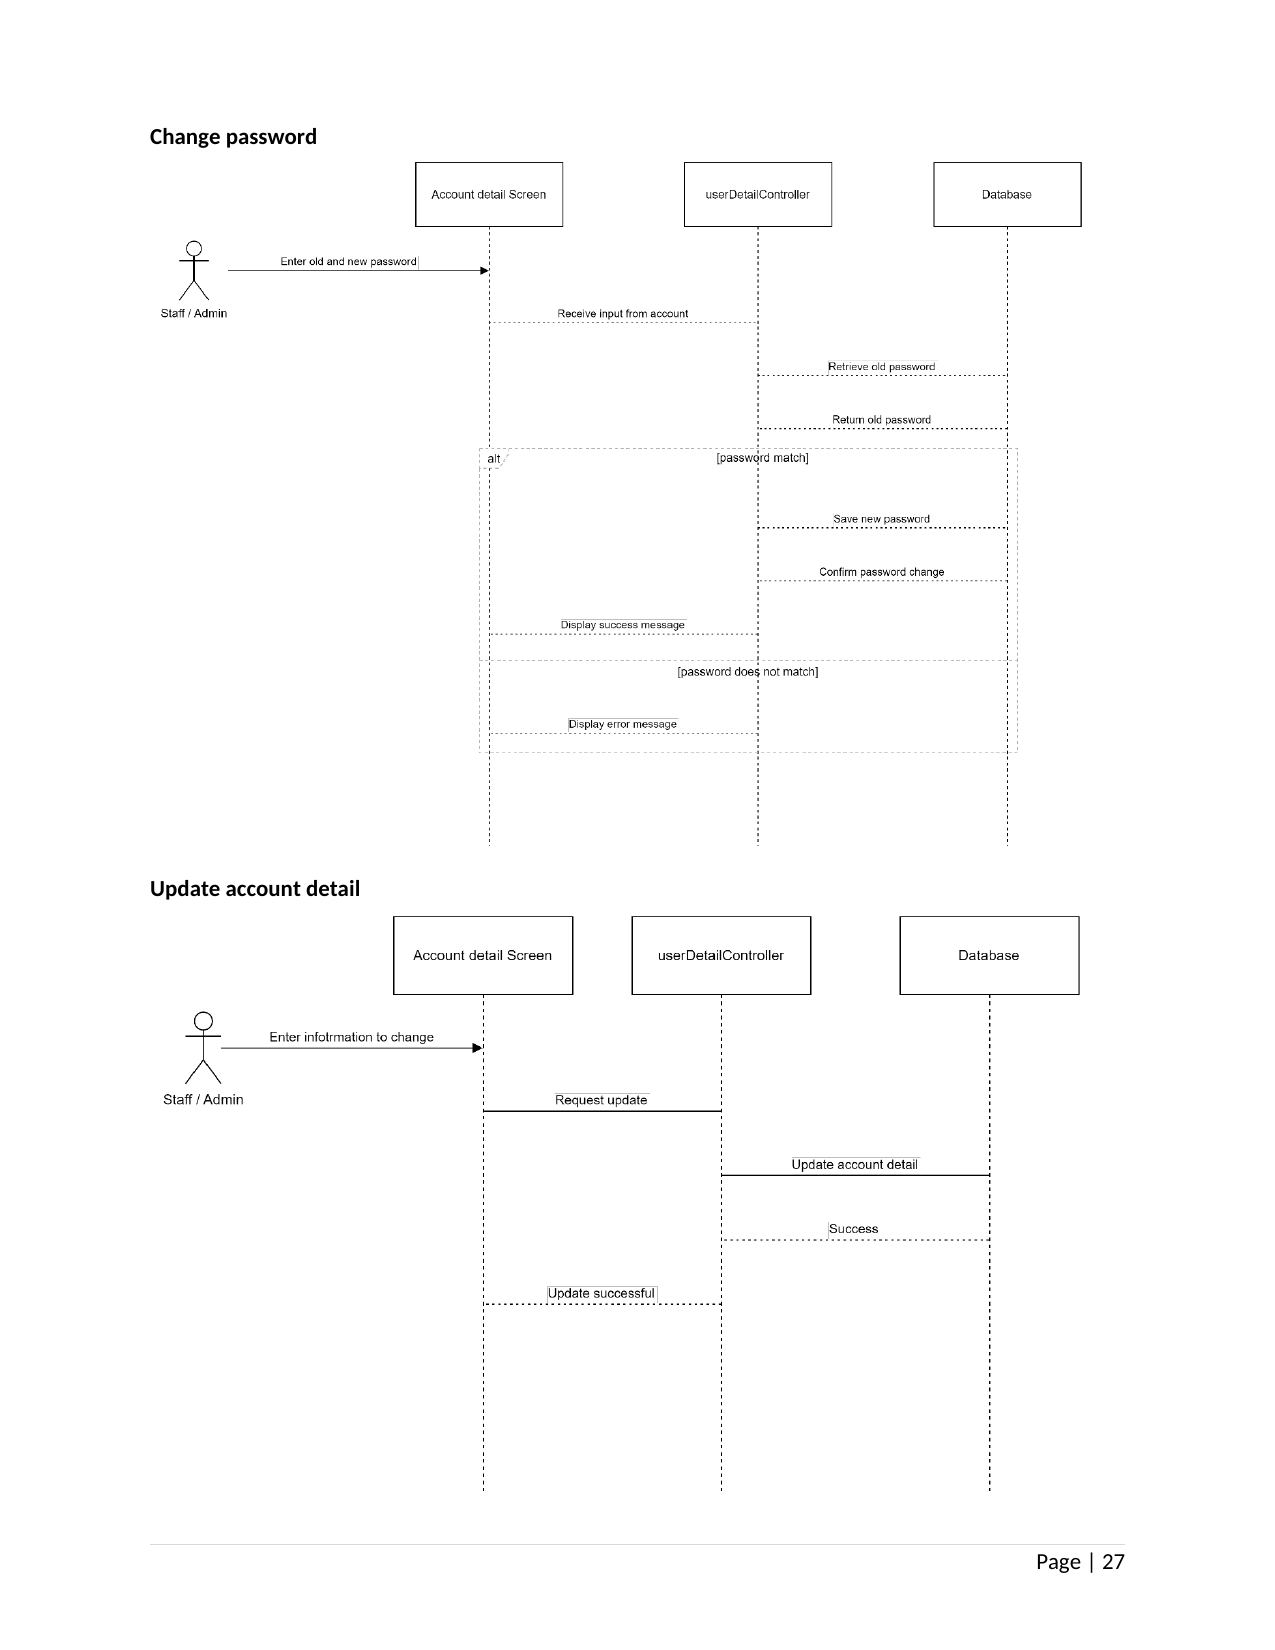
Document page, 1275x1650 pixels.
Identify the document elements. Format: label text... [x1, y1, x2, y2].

picture [150, 904, 1091, 1506]
subtitle Update account detail [150, 874, 1125, 902]
subtitle Change password [150, 122, 1125, 150]
picture [150, 152, 1091, 856]
